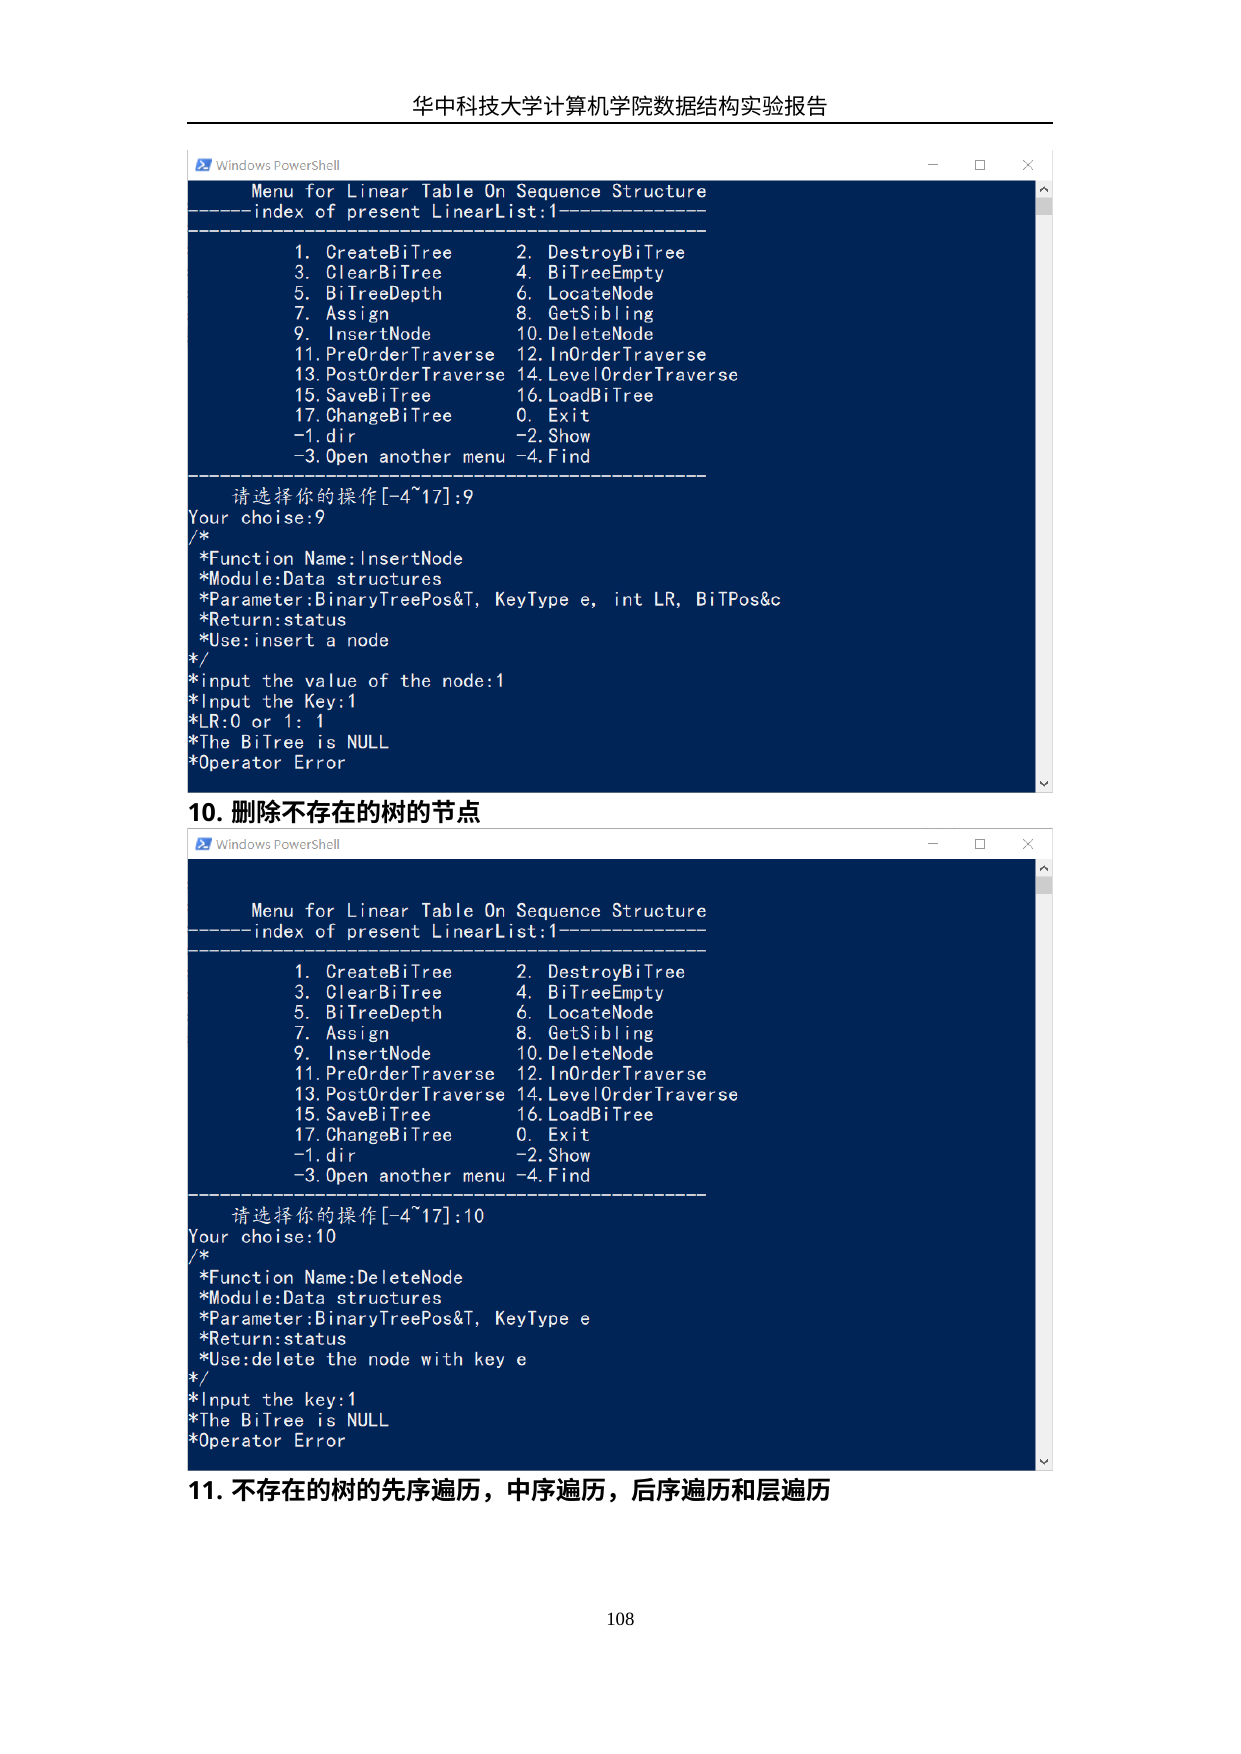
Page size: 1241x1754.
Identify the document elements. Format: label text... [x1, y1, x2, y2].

picture [187, 150, 1053, 793]
list 删除不存在的树的节点 [187, 793, 1053, 828]
list 不存在的树的先序遍历，中序遍历，后序遍历和层遍历 [187, 1471, 1053, 1507]
picture [187, 828, 1053, 1471]
